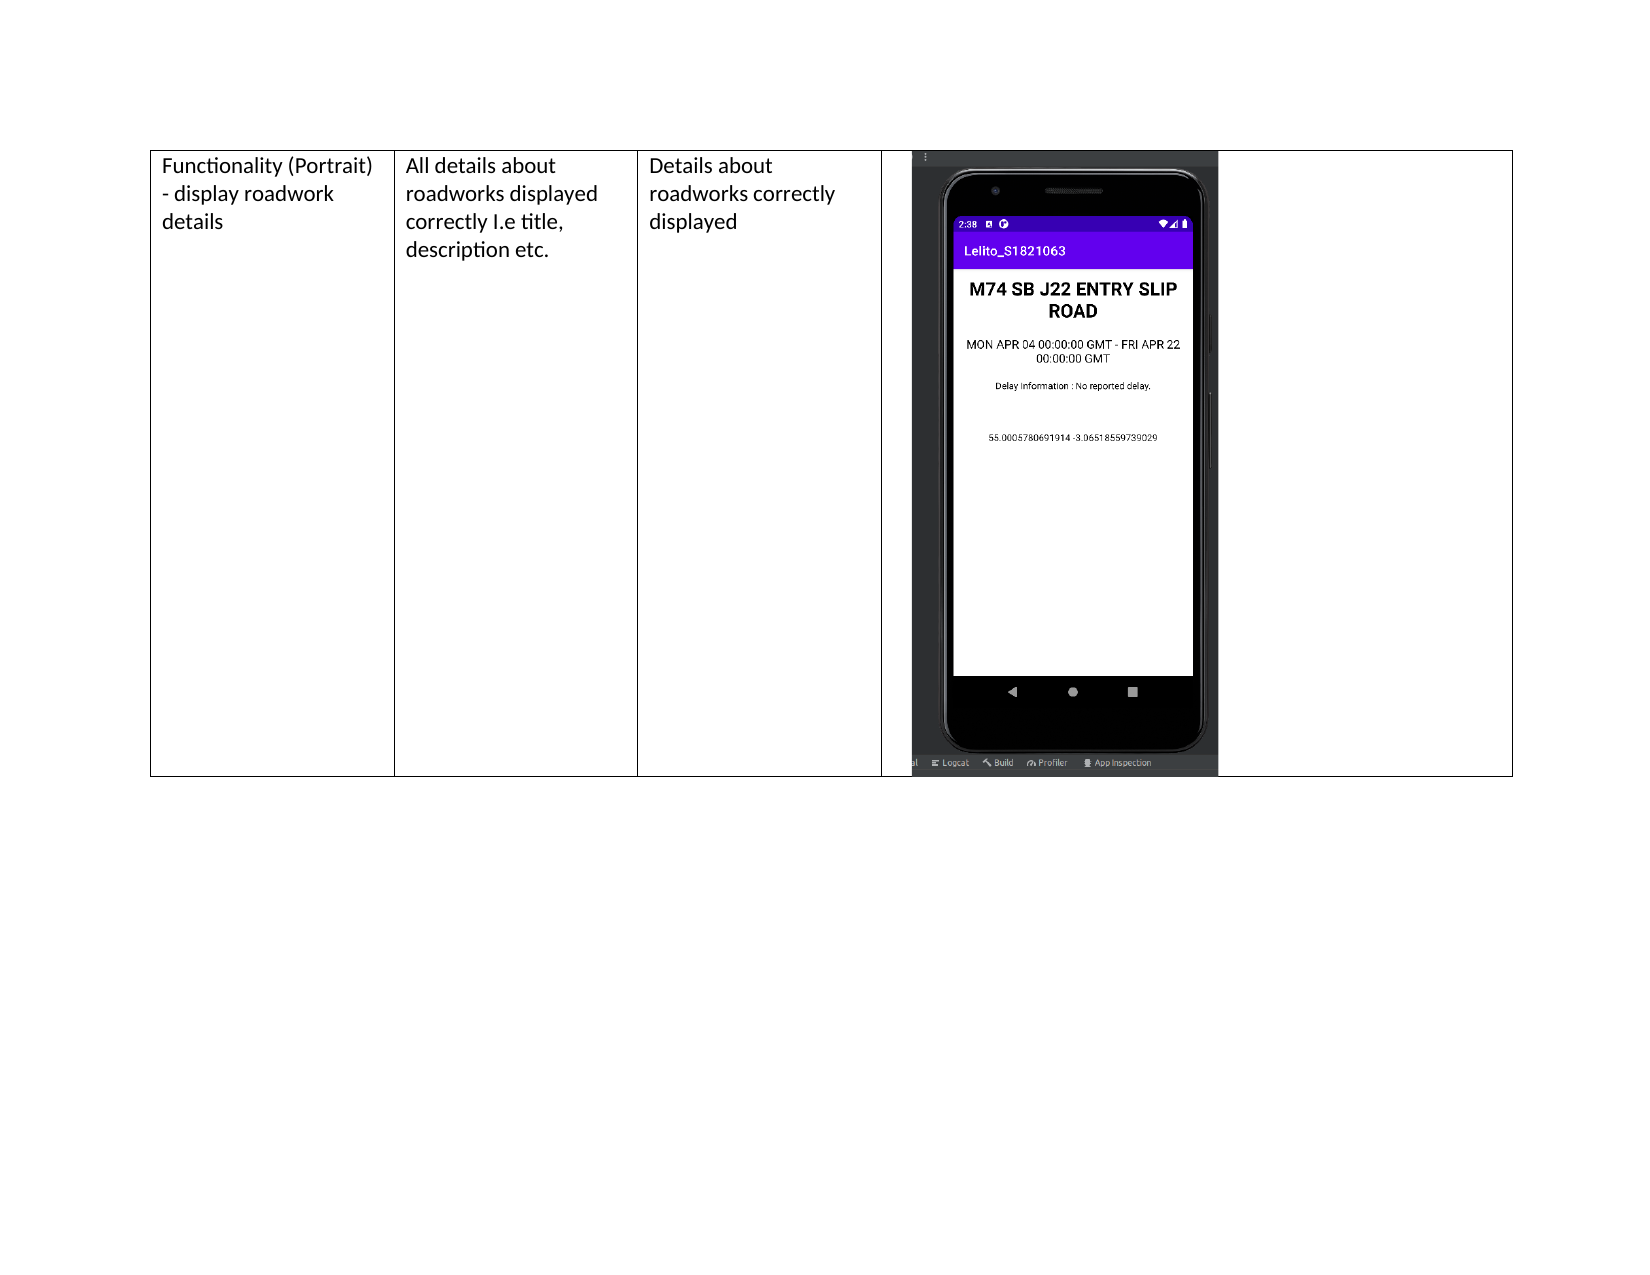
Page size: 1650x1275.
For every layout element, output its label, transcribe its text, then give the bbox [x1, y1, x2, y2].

table_cell [882, 151, 911, 776]
table_cell Functionality (Portrait) - display roadwork details [151, 151, 394, 776]
table_cell [1219, 151, 1512, 776]
table_cell Details about roadworks correctly displayed [638, 151, 881, 776]
table_cell All details about roadworks displayed correctly I.e title, description etc. [395, 151, 637, 776]
